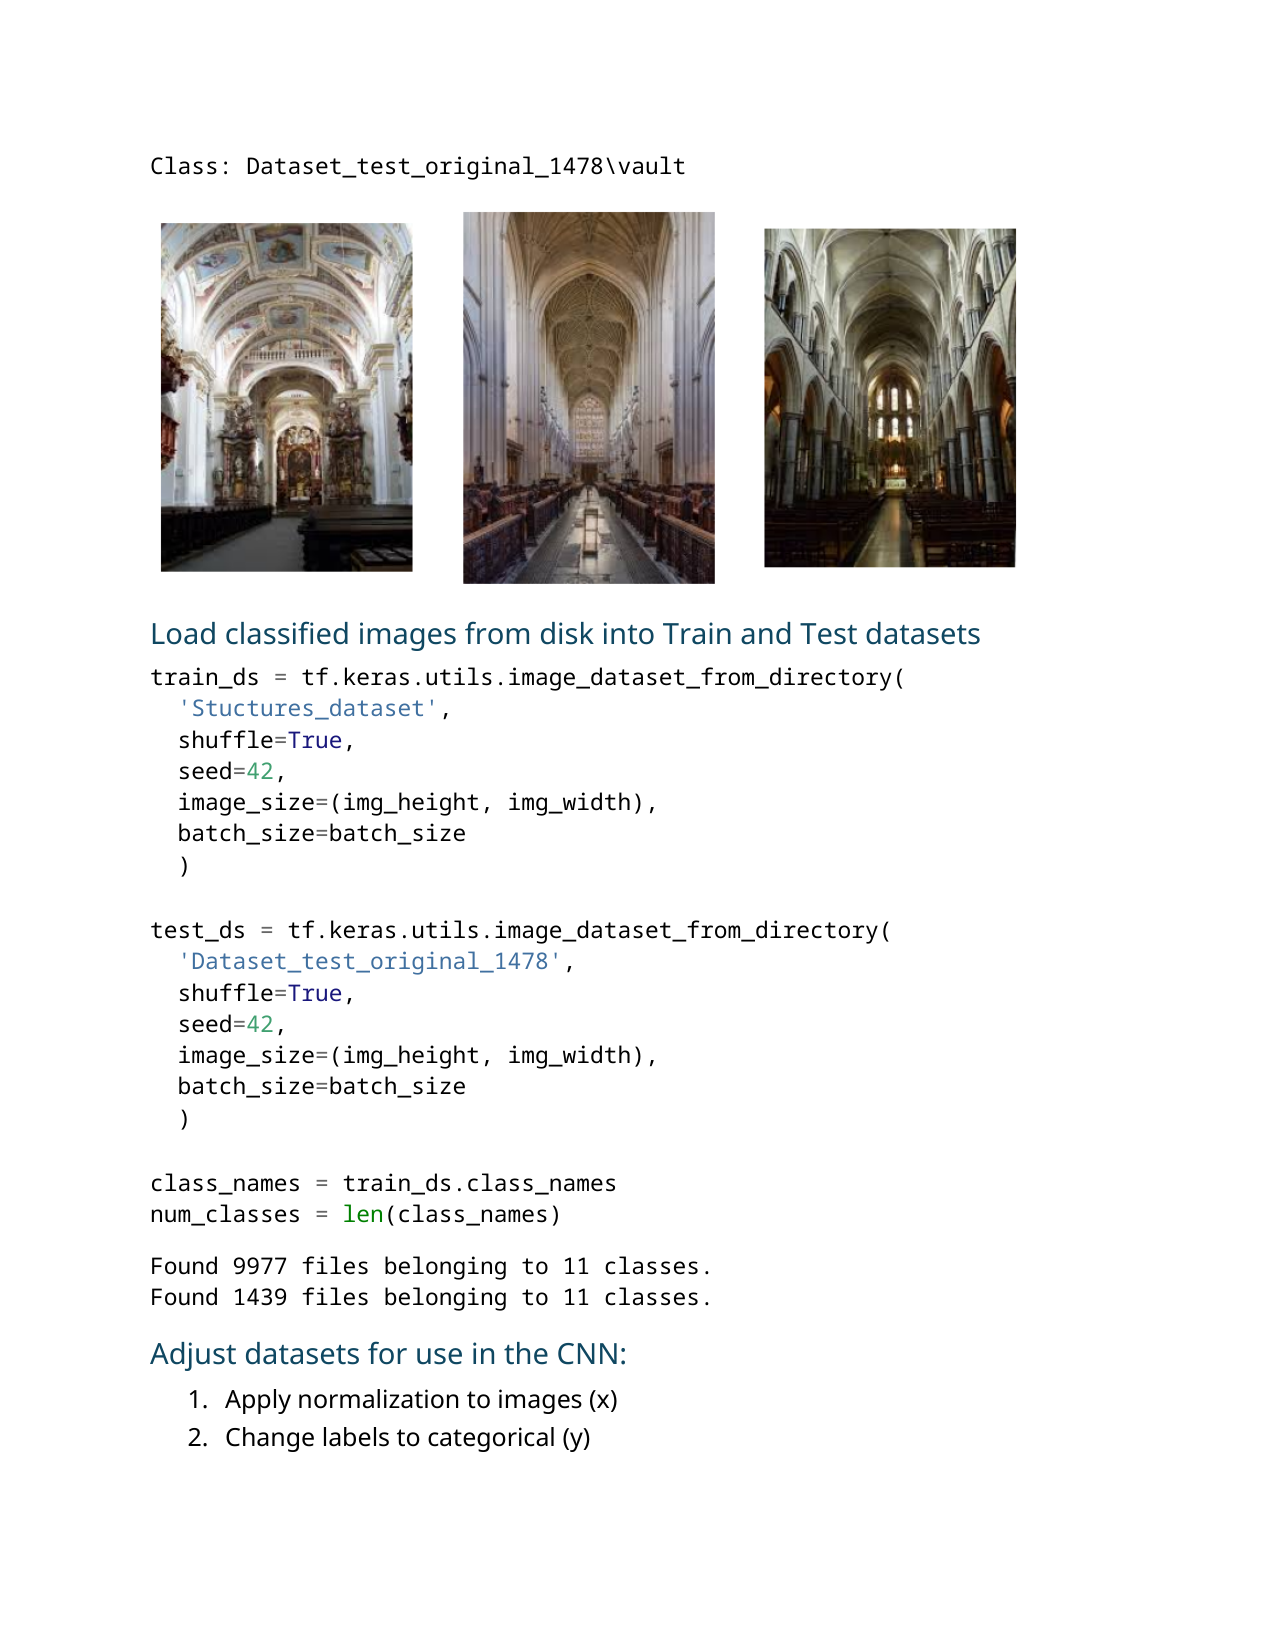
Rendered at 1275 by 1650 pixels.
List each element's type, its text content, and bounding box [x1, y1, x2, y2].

picture [150, 202, 1025, 595]
subtitle Load classified images from disk into Train and Test datasets [150, 613, 1125, 653]
list Apply normalization to images (x) [187, 1381, 1125, 1416]
subtitle Adjust datasets for use in the CNN: [150, 1333, 1125, 1373]
list Change labels to categorical (y) [187, 1419, 1125, 1453]
text train_ds = tf.keras.utils.image_dataset_from_directory( 'Stuctures_dataset', shuffle=True, seed=42, image_size=(img_height, img_width), batch_size=batch_size ) test_ds = tf.keras.utils.image_dataset_from_directory( 'Dataset_test_original_1478', shuffle=True, seed=42, image_size=(img_height, img_width), batch_size=batch_size ) class_names = train_ds.class_names num_classes = len(class_names) [150, 661, 1125, 1229]
text Class: Dataset_test_original_1478\vault [150, 150, 1125, 181]
text Found 9977 files belonging to 11 classes. Found 1439 files belonging to 11 classes. [150, 1250, 1125, 1313]
